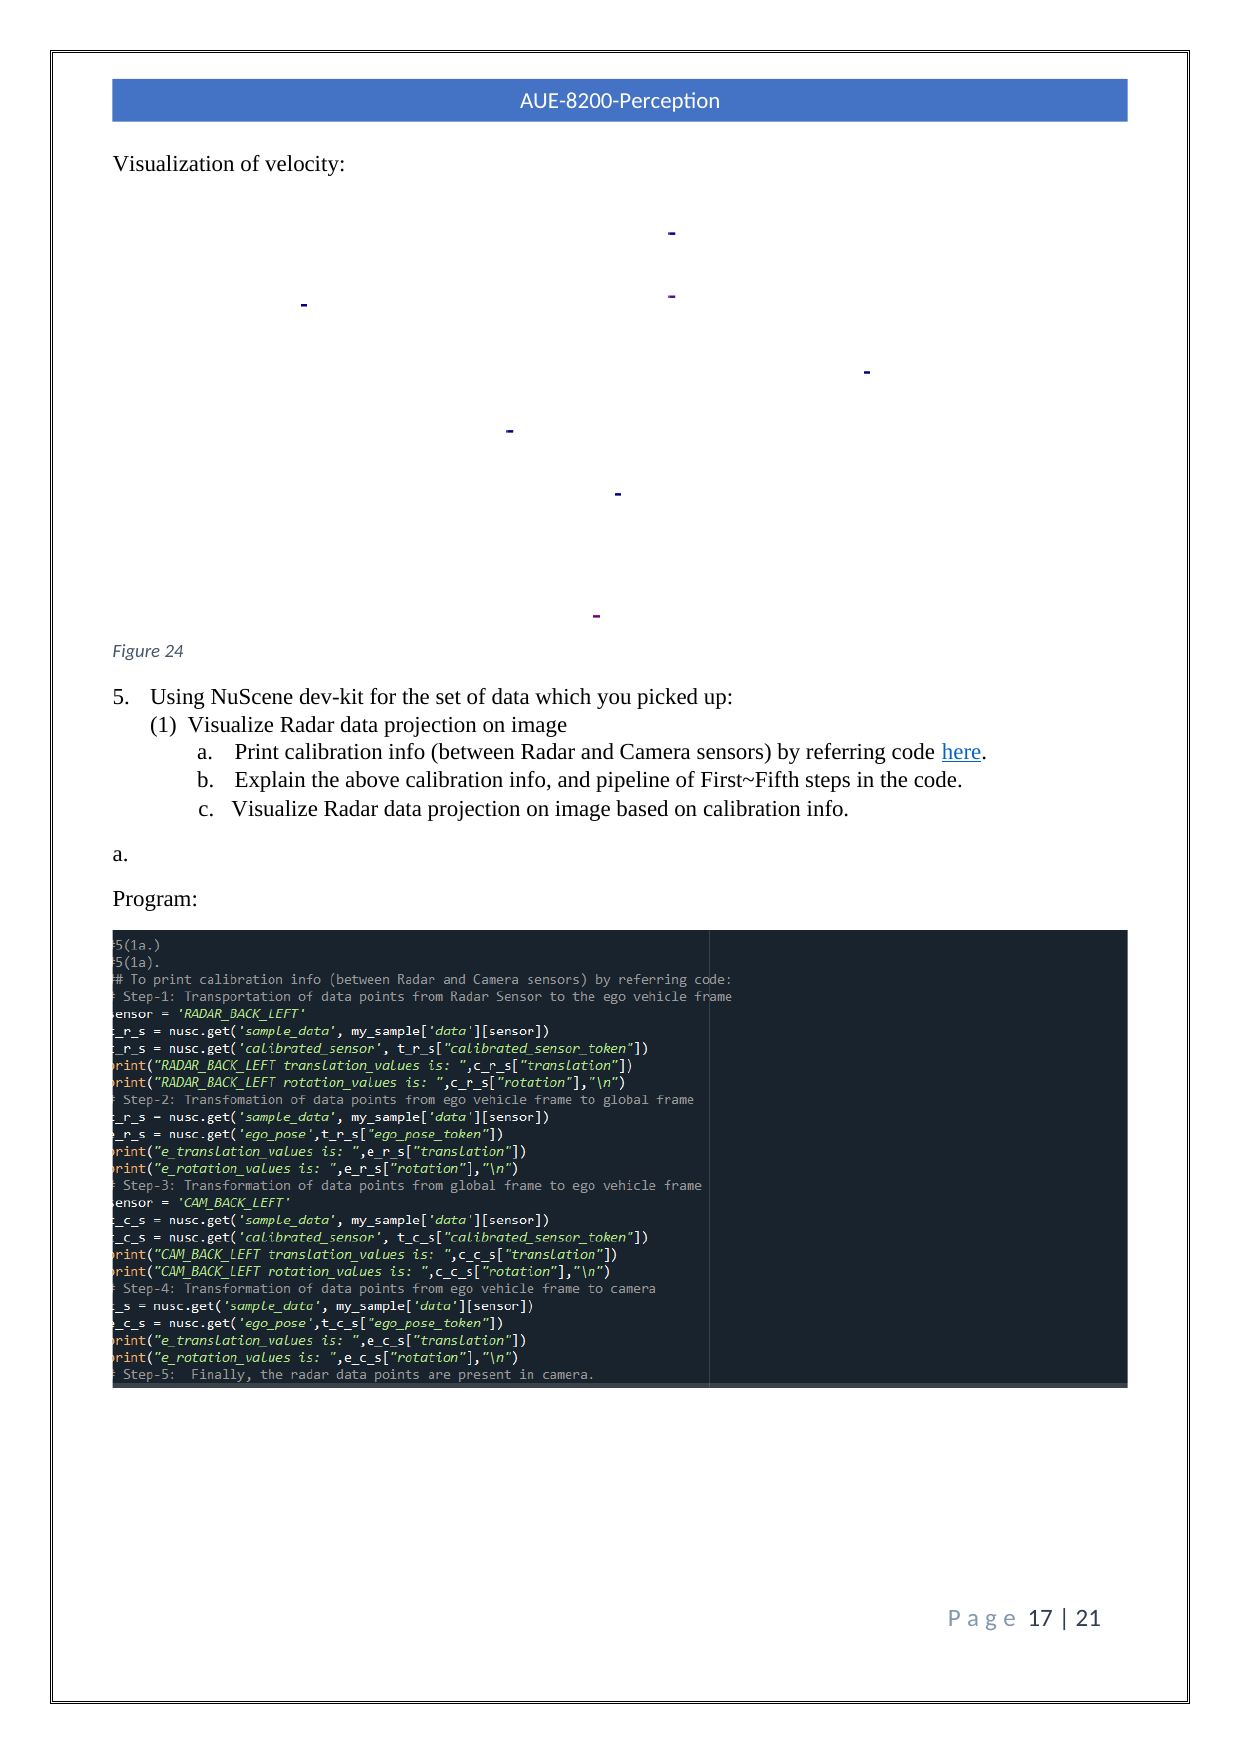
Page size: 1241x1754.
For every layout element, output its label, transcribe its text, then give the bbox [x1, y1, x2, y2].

text Visualization of velocity: [112, 150, 1128, 176]
text a. [112, 840, 1128, 866]
picture [112, 930, 1128, 1388]
list Using NuScene dev-kit for the set of data which you picked up: [112, 683, 1128, 709]
list Print calibration info (between Radar and Camera sensors) by referring code here. [197, 738, 1128, 764]
list Explain the above calibration info, and pipeline of First~Fifth steps in the code. [197, 766, 1128, 793]
list Visualize Radar data projection on image [150, 711, 1128, 738]
text Program: [112, 885, 1128, 911]
text Figure 24 [112, 639, 1128, 662]
text c. Visualize Radar data projection on image based on calibration info. [112, 795, 1128, 821]
picture [281, 224, 905, 621]
